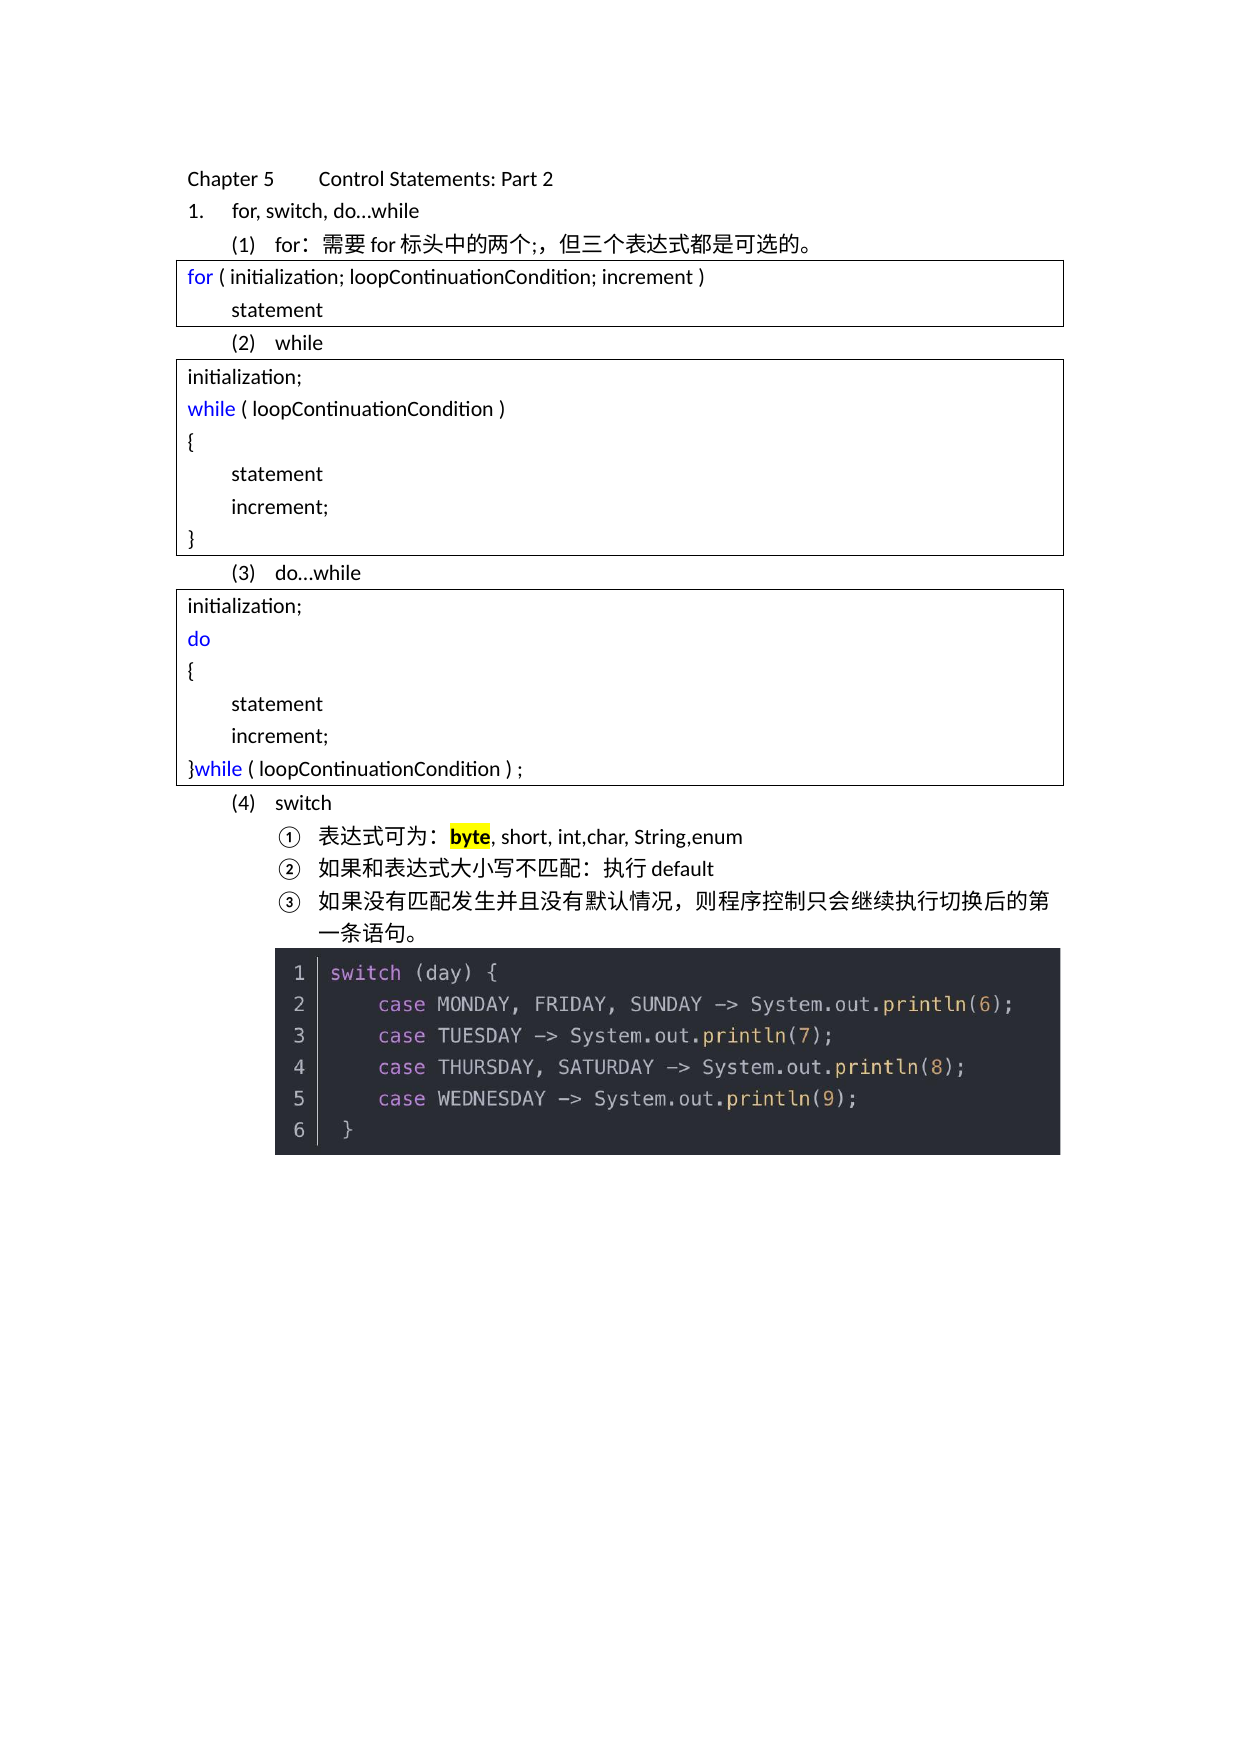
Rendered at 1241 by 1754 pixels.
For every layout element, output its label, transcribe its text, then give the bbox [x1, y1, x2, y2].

list 表达式可为：byte, short, int,char, String,enum [275, 818, 1053, 851]
table_header initialization; do { statement increment; }while ( loopContinuationCondition ) ; [177, 590, 1063, 785]
list 如果和表达式大小写不匹配：执行default [275, 851, 1053, 883]
list for, switch, do…while [187, 194, 1053, 227]
table_header initialization; while ( loopContinuationCondition ) { statement increment; } [177, 360, 1063, 555]
table_header for ( initialization; loopContinuationCondition; increment ) statement [177, 261, 1063, 326]
list 如果没有匹配发生并且没有默认情况，则程序控制只会继续执行切换后的第一条语句。 [275, 883, 1053, 948]
list switch [231, 786, 1053, 818]
list for：需要for标头中的两个;，但三个表达式都是可选的。 [231, 227, 1053, 259]
list while [231, 327, 1053, 359]
list do…while [231, 556, 1053, 589]
picture [275, 948, 1061, 1155]
list Chapter 5 Control Statements: Part 2 [187, 162, 1053, 194]
